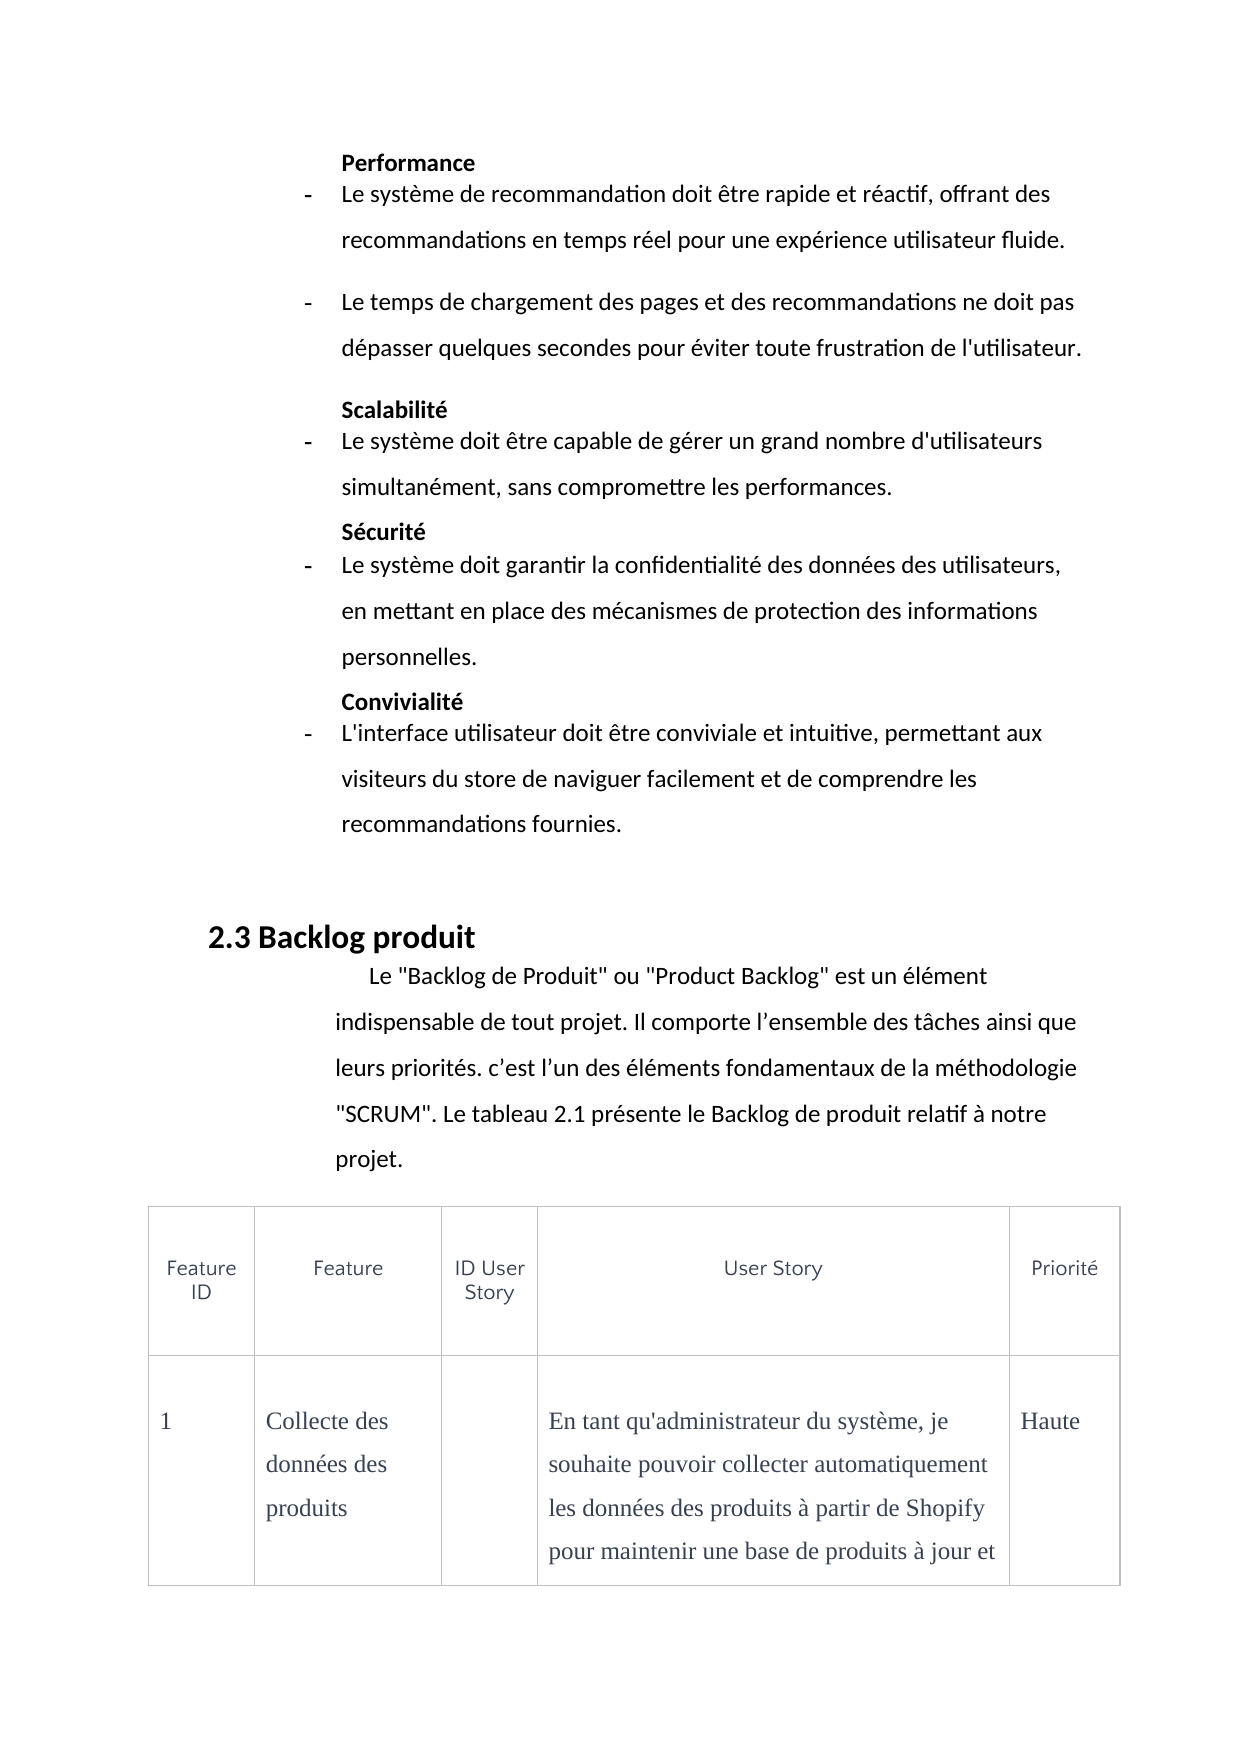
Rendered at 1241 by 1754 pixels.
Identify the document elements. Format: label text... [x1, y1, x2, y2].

text Le "Backlog de Produit" ou "Product Backlog" est un élément indispensable de tout projet. Il comporte l’ensemble des tâches ainsi que leurs priorités. c’est l’un des éléments fondamentaux de la méthodologie "SCRUM". Le tableau 2.1 présente le Backlog de produit relatif à notre projet. [335, 961, 1093, 1174]
text Convivialité [341, 686, 1093, 717]
list L'interface utilisateur doit être conviviale et intuitive, permettant aux visiteurs du store de naviguer facilement et de comprendre les recommandations fournies. [304, 717, 1093, 839]
text Performance [341, 148, 1093, 178]
text Sécurité [341, 516, 1093, 547]
list Le système doit garantir la confidentialité des données des utilisateurs, en mettant en place des mécanismes de protection des informations personnelles. [304, 549, 1093, 671]
table_header ID User Story [442, 1207, 537, 1355]
list Le temps de chargement des pages et des recommandations ne doit pas dépasser quelques secondes pour éviter toute frustration de l'utilisateur. [304, 286, 1093, 362]
table_header Feature ID [149, 1207, 254, 1355]
text 2.3 Backlog produit [148, 917, 1093, 957]
table_cell 1 [149, 1356, 254, 1584]
list Le système de recommandation doit être rapide et réactif, offrant des recommandations en temps réel pour une expérience utilisateur fluide. [304, 178, 1093, 254]
table_header Feature [255, 1207, 441, 1355]
list Le système doit être capable de gérer un grand nombre d'utilisateurs simultanément, sans compromettre les performances. [304, 425, 1093, 501]
table_cell [442, 1356, 537, 1584]
table_header Priorité [1010, 1207, 1119, 1355]
table_header User Story [538, 1207, 1009, 1355]
table_cell Haute [1010, 1356, 1119, 1584]
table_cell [255, 1356, 441, 1584]
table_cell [538, 1356, 1009, 1584]
text Scalabilité [341, 394, 1093, 425]
